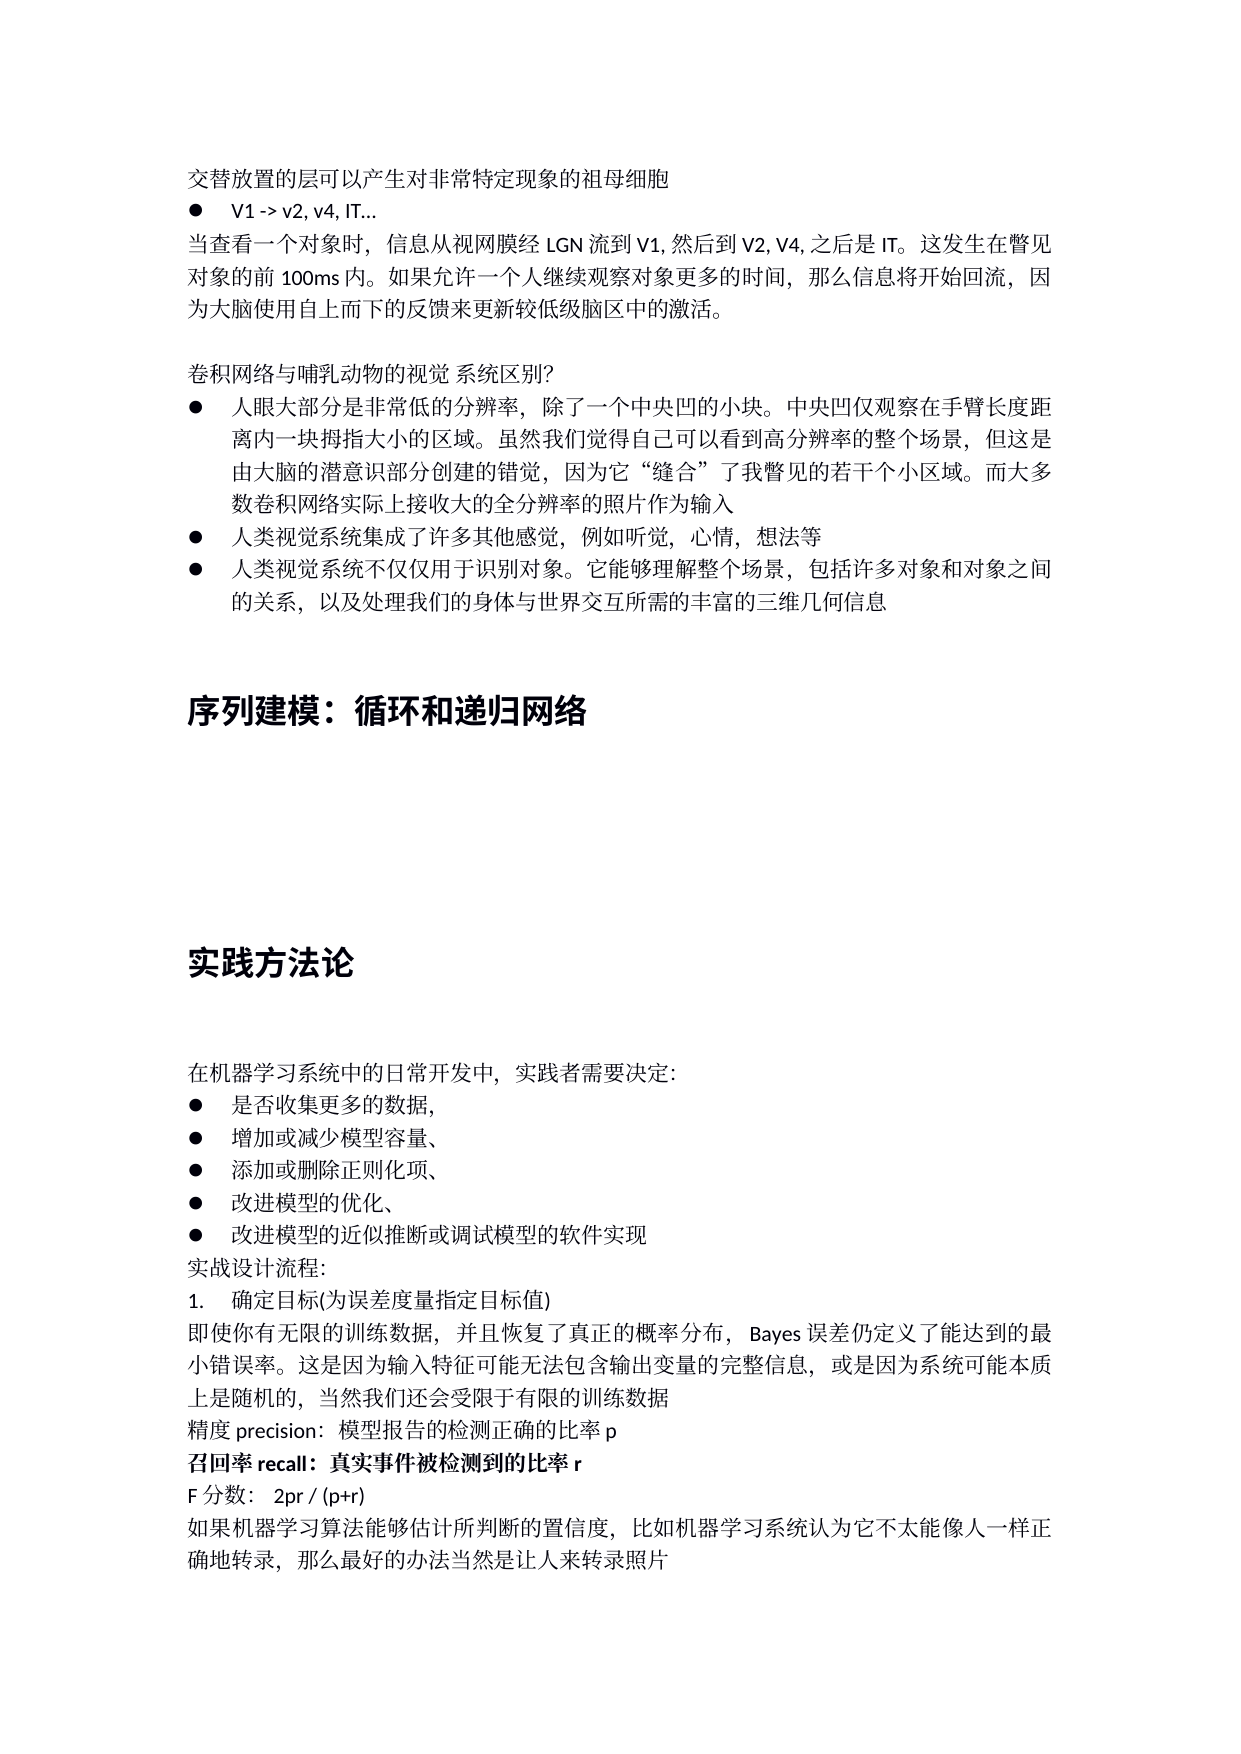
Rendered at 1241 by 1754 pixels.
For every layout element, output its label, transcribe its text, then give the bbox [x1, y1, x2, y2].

subtitle 序列建模：循环和递归网络 [187, 677, 1053, 742]
list 人眼大部分是非常低的分辨率，除了一个中央凹的小块。中央凹仅观察在手臂长度距离内一块拇指大小的区域。虽然我们觉得自己可以看到高分辨率的整个场景，但这是由大脑的潜意识部分创建的错觉，因为它“缝合”了我瞥见的若干个小区域。而大多数卷积网络实际上接收大的全分辨率的照片作为输入 [187, 389, 1053, 519]
text 在机器学习系统中的日常开发中，实践者需要决定： [187, 1056, 1053, 1088]
subtitle 实践方法论 [187, 928, 1053, 993]
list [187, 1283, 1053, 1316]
list 人类视觉系统不仅仅用于识别对象。它能够理解整个场景，包括许多对象和对象之间的关系，以及处理我们的身体与世界交互所需的丰富的三维几何信息 [187, 552, 1053, 617]
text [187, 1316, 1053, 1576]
list 改进模型的优化、 [187, 1186, 1053, 1218]
list V1 -> v2, v4, IT… [187, 194, 1053, 227]
text 卷积网络与哺乳动物的视觉 系统区别？ [187, 357, 1053, 389]
list 人类视觉系统集成了许多其他感觉，例如听觉，心情，想法等 [187, 519, 1053, 552]
list 改进模型的近似推断或调试模型的软件实现 [187, 1218, 1053, 1251]
text 当查看一个对象时，信息从视网膜经LGN流到V1, 然后到V2, V4, 之后是IT。这发生在瞥见对象的前100ms内。如果允许一个人继续观察对象更多的时间，那么信息将开始回流，因为大脑使用自上而下的反馈来更新较低级脑区中的激活。 [187, 227, 1053, 324]
list 添加或删除正则化项、 [187, 1153, 1053, 1186]
list 增加或减少模型容量、 [187, 1121, 1053, 1153]
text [187, 162, 1053, 194]
list 是否收集更多的数据， [187, 1088, 1053, 1121]
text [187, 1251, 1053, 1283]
